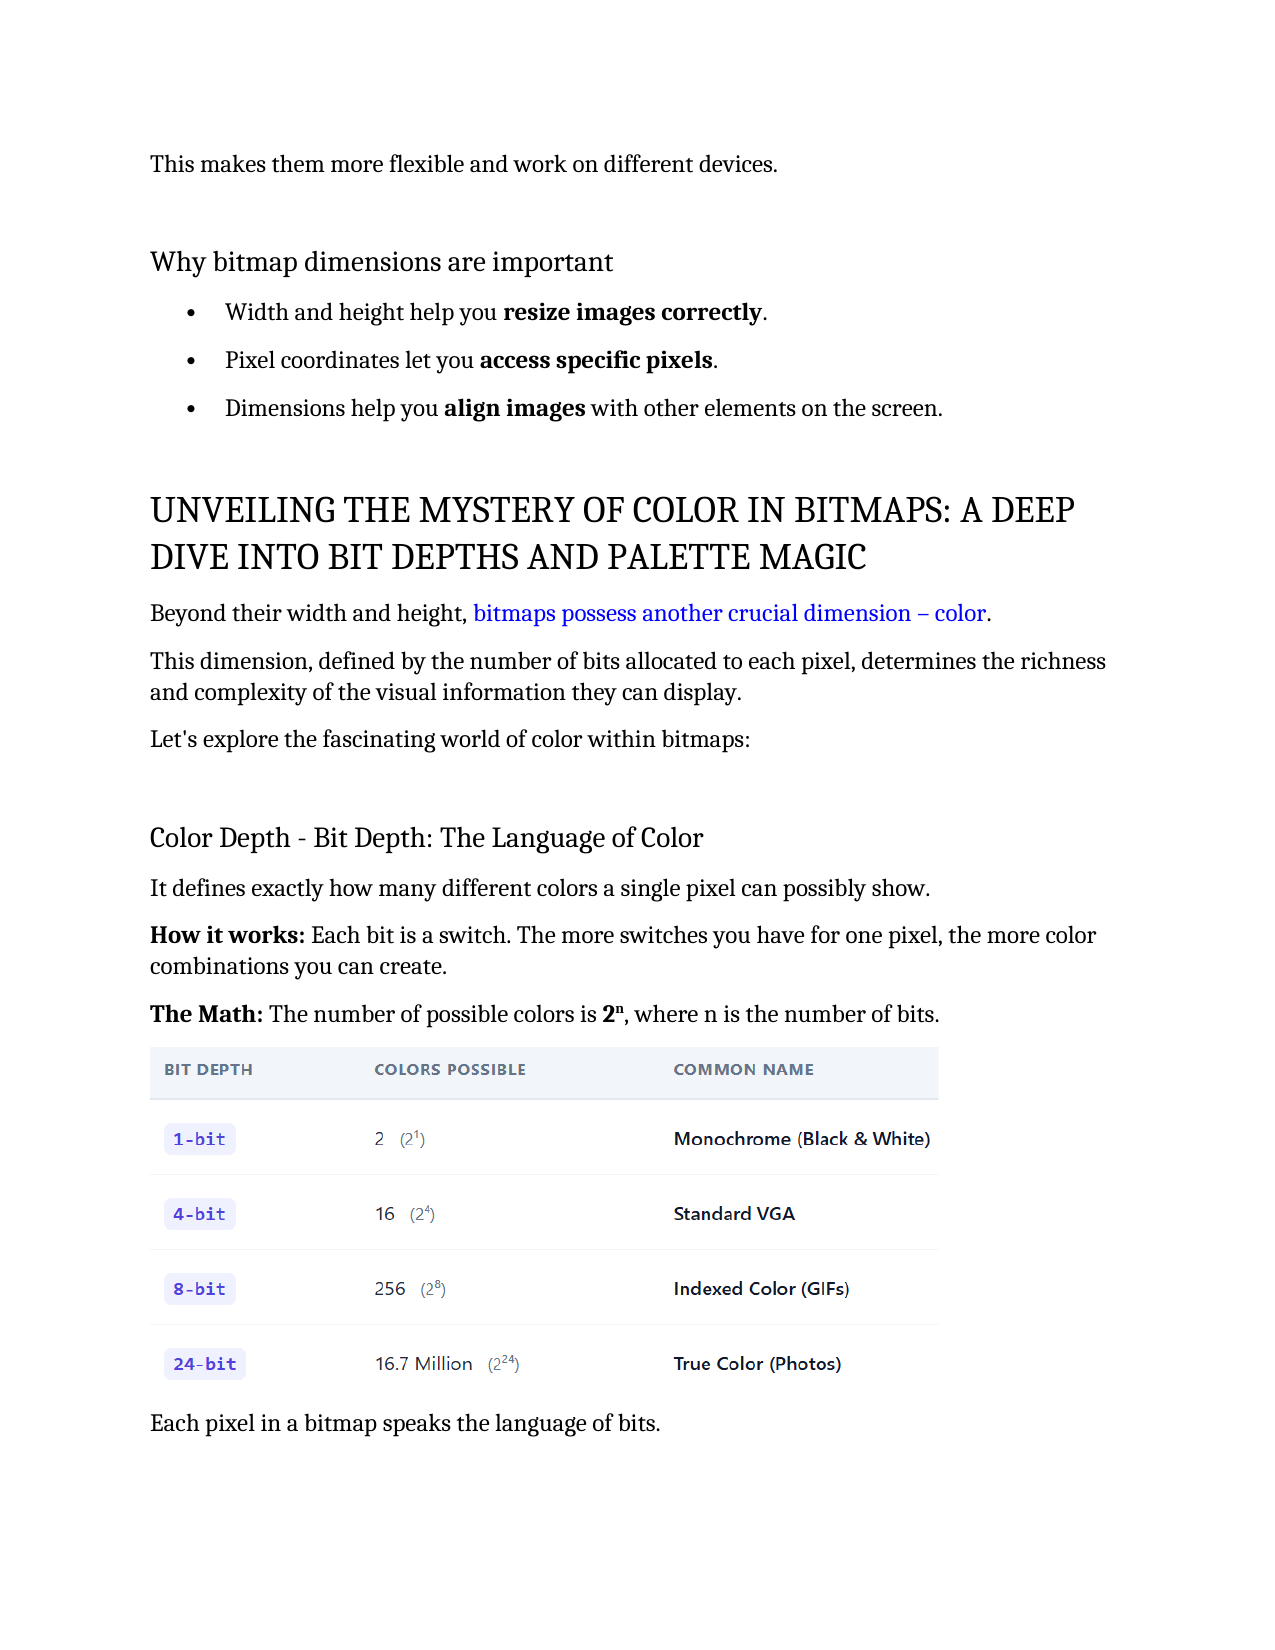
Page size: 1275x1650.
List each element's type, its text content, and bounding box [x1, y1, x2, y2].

list Dimensions help you align images with other elements on the screen. [187, 394, 1125, 422]
text Beyond their width and height, bitmaps possess another crucial dimension – color. [150, 599, 1125, 628]
picture [150, 1047, 939, 1390]
text Each pixel in a bitmap speaks the language of bits. [150, 1409, 1125, 1437]
list Width and height help you resize images correctly. [187, 298, 1125, 327]
text The Math: The number of possible colors is 2n, where n is the number of bits. [150, 1000, 1125, 1029]
text How it works: Each bit is a switch. The more switches you have for one pixel, the more color combinations you can create. [150, 921, 1125, 981]
text It defines exactly how many different colors a single pixel can possibly show. [150, 873, 1125, 902]
text UNVEILING THE MYSTERY OF COLOR IN BITMAPS: A DEEP DIVE INTO BIT DEPTHS AND PALETTE MAGIC [150, 489, 1125, 579]
list Pixel coordinates let you access specific pixels. [187, 346, 1125, 375]
text This dimension, defined by the number of bits allocated to each pixel, determines the richness and complexity of the visual information they can display. [150, 647, 1125, 706]
text Let's explore the fascinating world of color within bitmaps: [150, 725, 1125, 754]
text This makes them more flexible and work on different devices. [150, 150, 1125, 179]
text Why bitmap dimensions are important [150, 245, 1125, 279]
text Color Depth - Bit Depth: The Language of Color [150, 821, 1125, 854]
